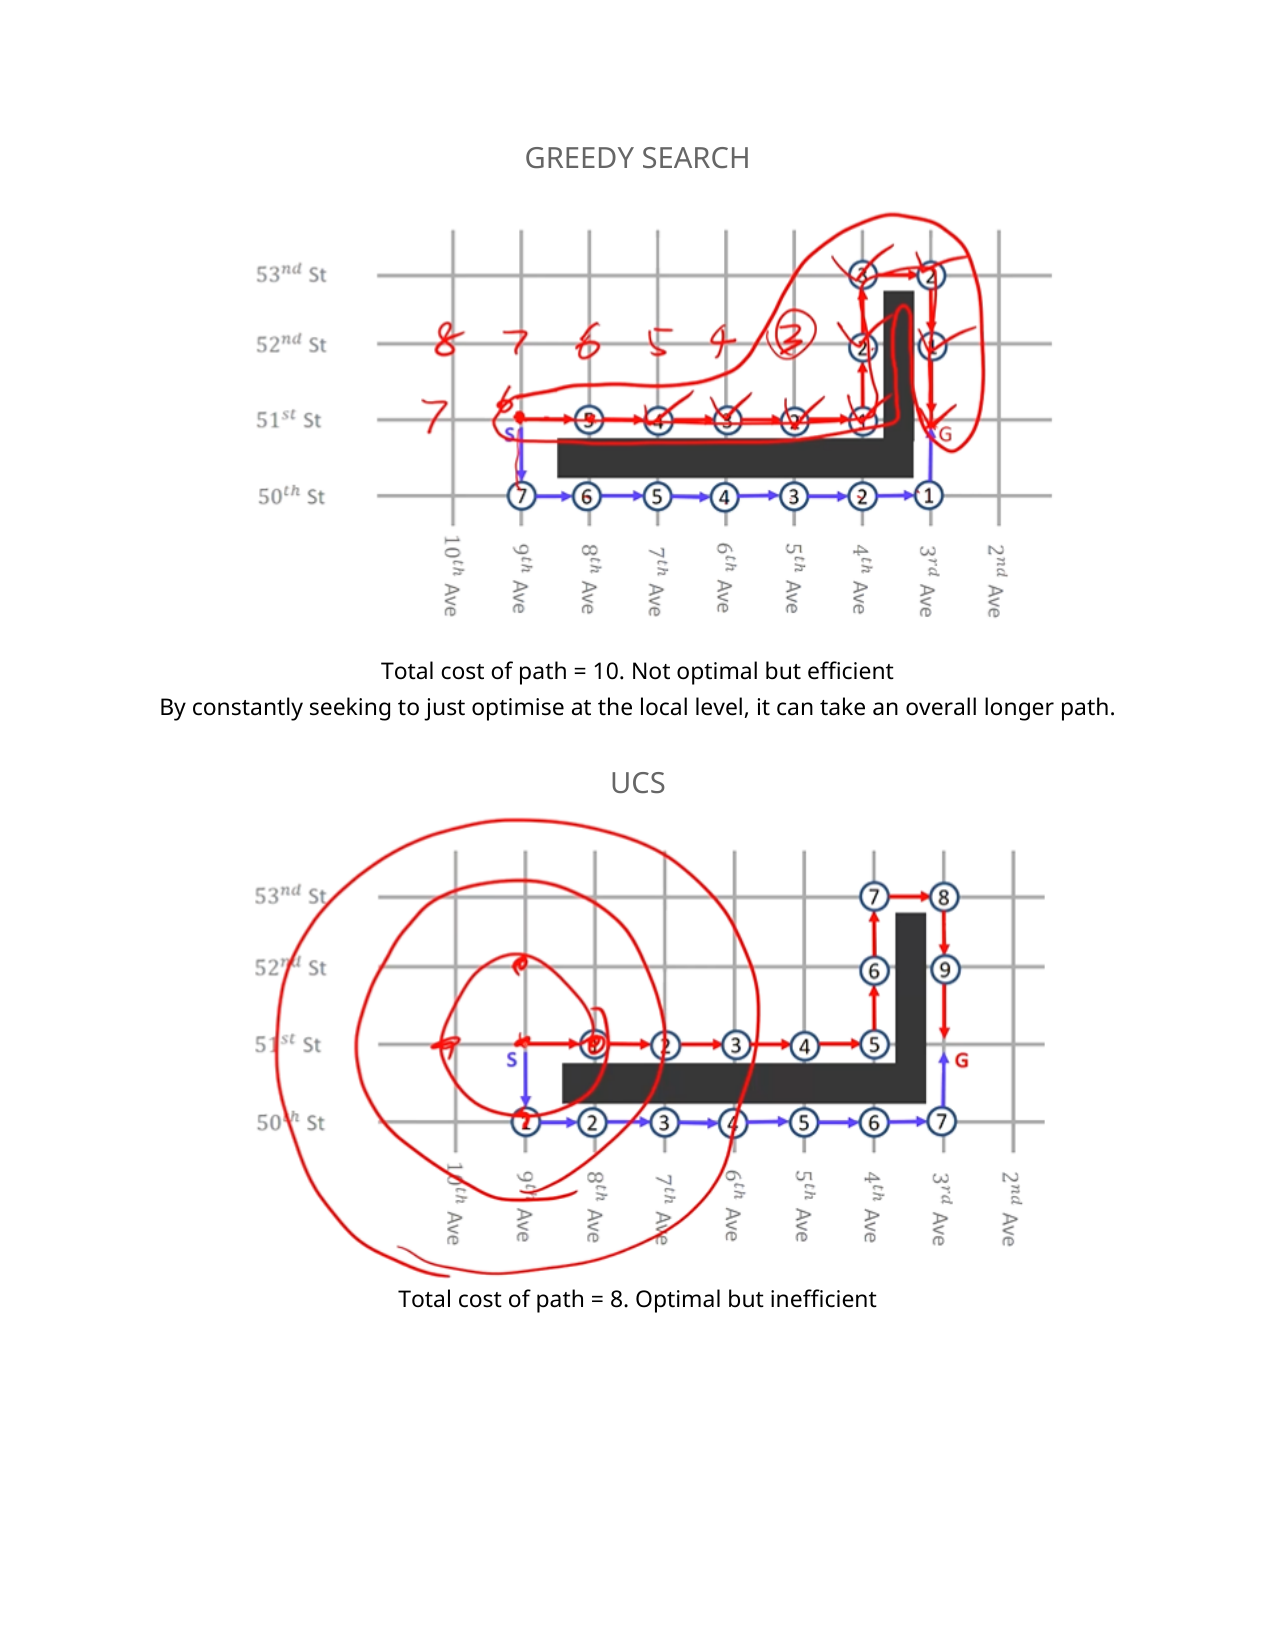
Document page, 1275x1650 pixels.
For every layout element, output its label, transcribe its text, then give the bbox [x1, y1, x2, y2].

text Total cost of path = 10. Not optimal but efficient [59, 655, 1216, 686]
subtitle GREEDY SEARCH [59, 137, 1216, 177]
text Total cost of path = 8. Optimal but inefficient [59, 1283, 1216, 1314]
subtitle UCS [59, 763, 1216, 802]
text By constantly seeking to just optimise at the local level, it can take an overall longer path. [59, 691, 1216, 722]
